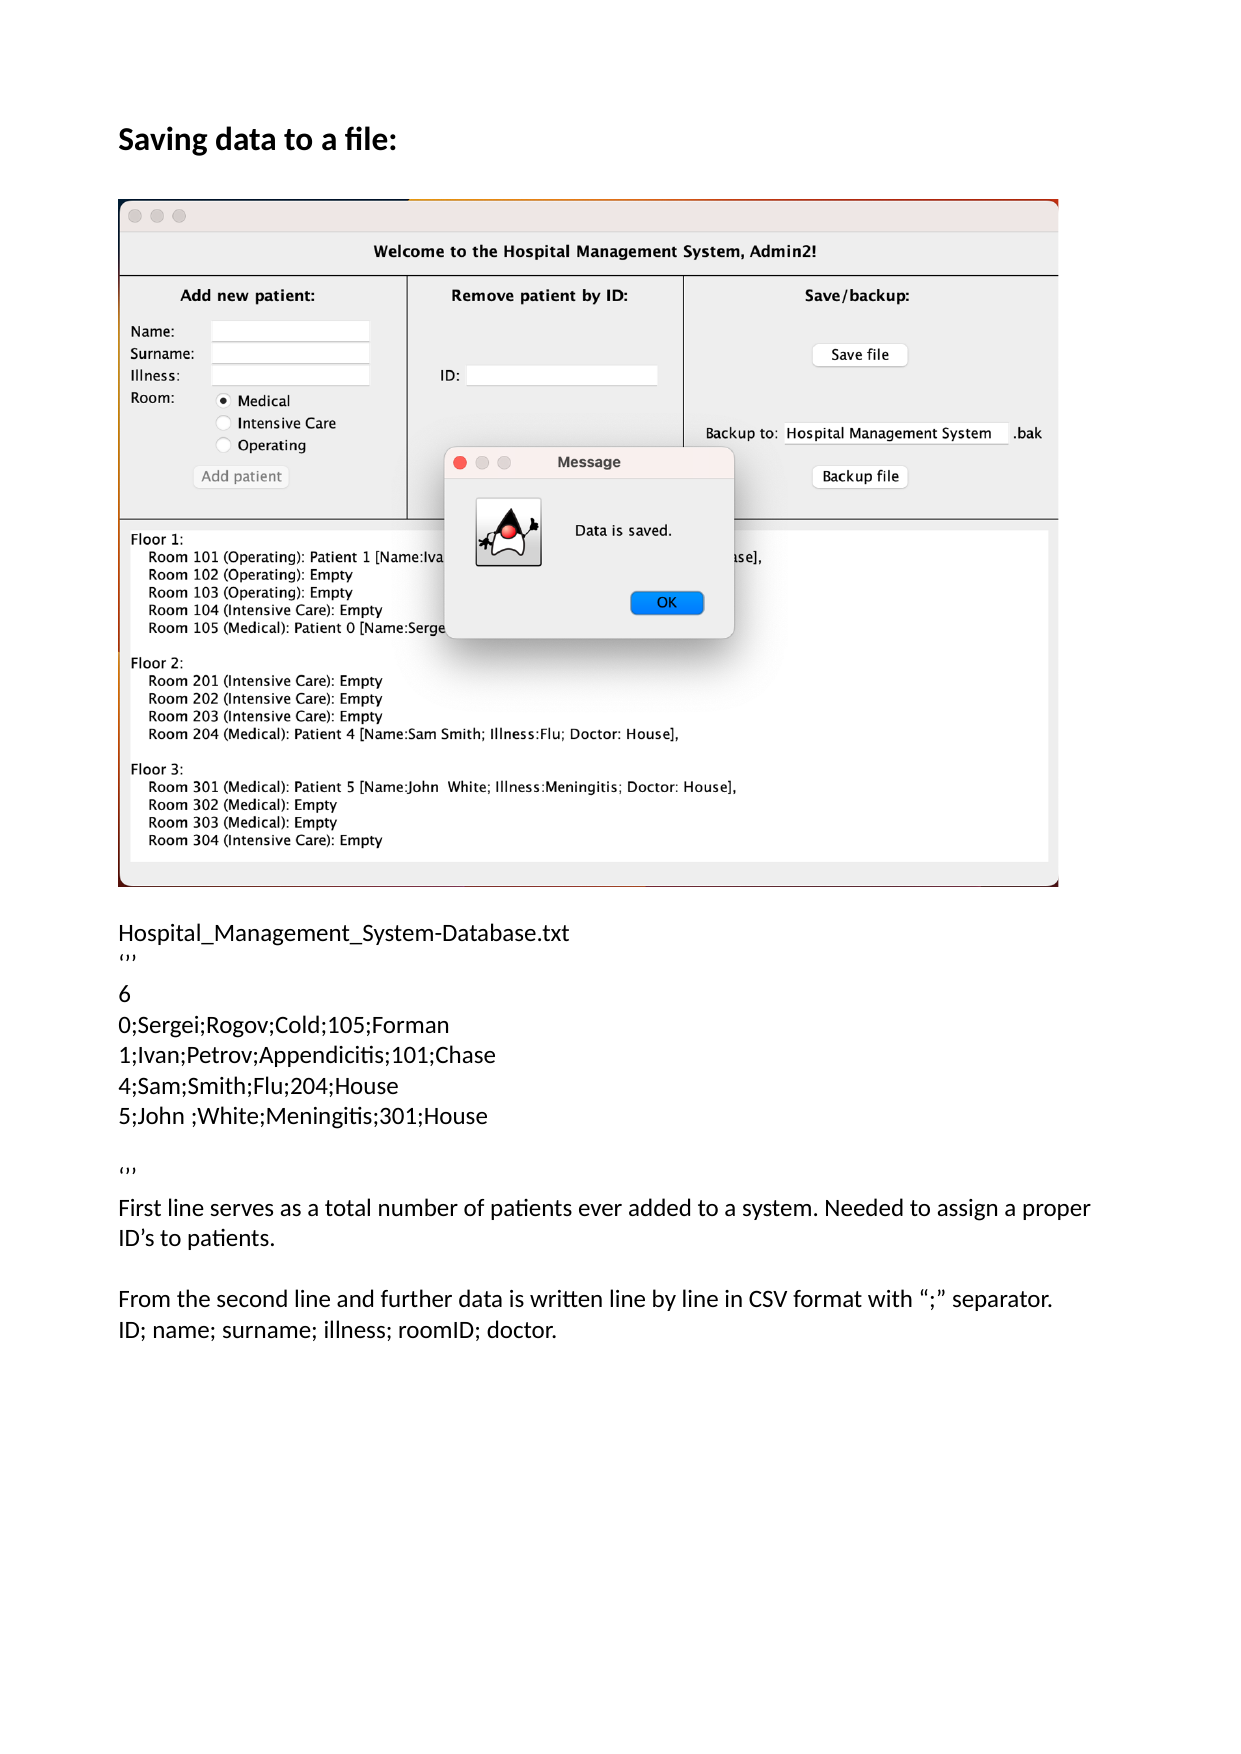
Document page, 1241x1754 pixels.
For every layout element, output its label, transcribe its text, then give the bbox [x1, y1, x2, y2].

text ‘’’ [118, 1161, 1122, 1192]
text 4;Sam;Smith;Flu;204;House [118, 1070, 1122, 1100]
text 1;Ivan;Petrov;Appendicitis;101;Chase [118, 1039, 1122, 1070]
text Saving data to a file: [118, 118, 1122, 159]
picture [118, 199, 1059, 887]
text 0;Sergei;Rogov;Cold;105;Forman [118, 1009, 1122, 1039]
text From the second line and further data is written line by line in CSV format with “;” separator. [118, 1283, 1122, 1314]
text 6 [118, 978, 1122, 1009]
text ‘’’ [118, 948, 1122, 978]
text Hospital_Management_System-Database.txt [118, 917, 1122, 948]
text 5;John ;White;Meningitis;301;House [118, 1100, 1122, 1131]
text ID; name; surname; illness; roomID; doctor. [118, 1314, 1122, 1344]
text First line serves as a total number of patients ever added to a system. Needed to assign a proper ID’s to patients. [118, 1192, 1122, 1253]
